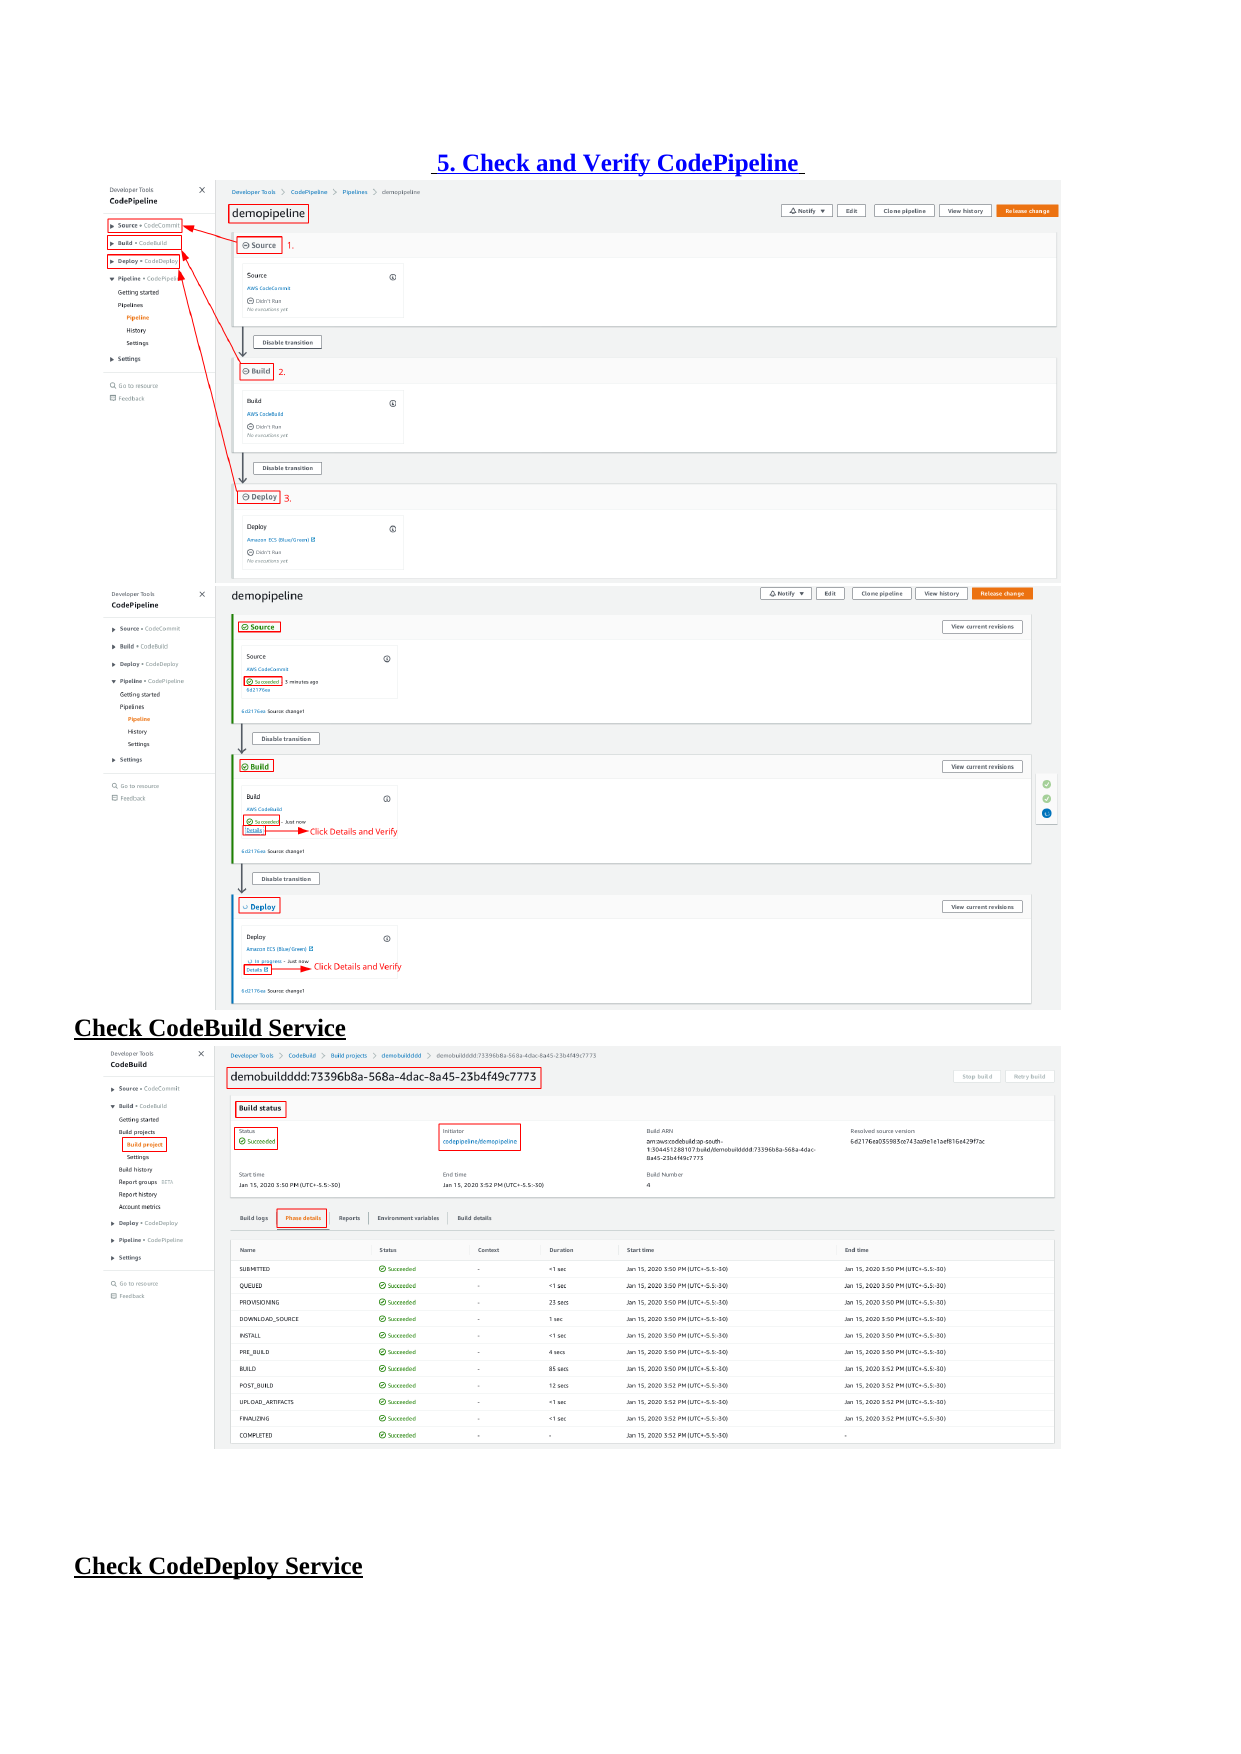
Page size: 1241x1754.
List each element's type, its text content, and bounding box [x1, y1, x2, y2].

picture [103, 180, 1061, 583]
text Check CodeBuild Service [74, 1013, 1090, 1042]
picture [103, 586, 1061, 1010]
picture [103, 1046, 1061, 1449]
text Check CodeDeploy Service [74, 1551, 1090, 1580]
text 5. Check and Verify CodePipeline [133, 148, 1090, 176]
